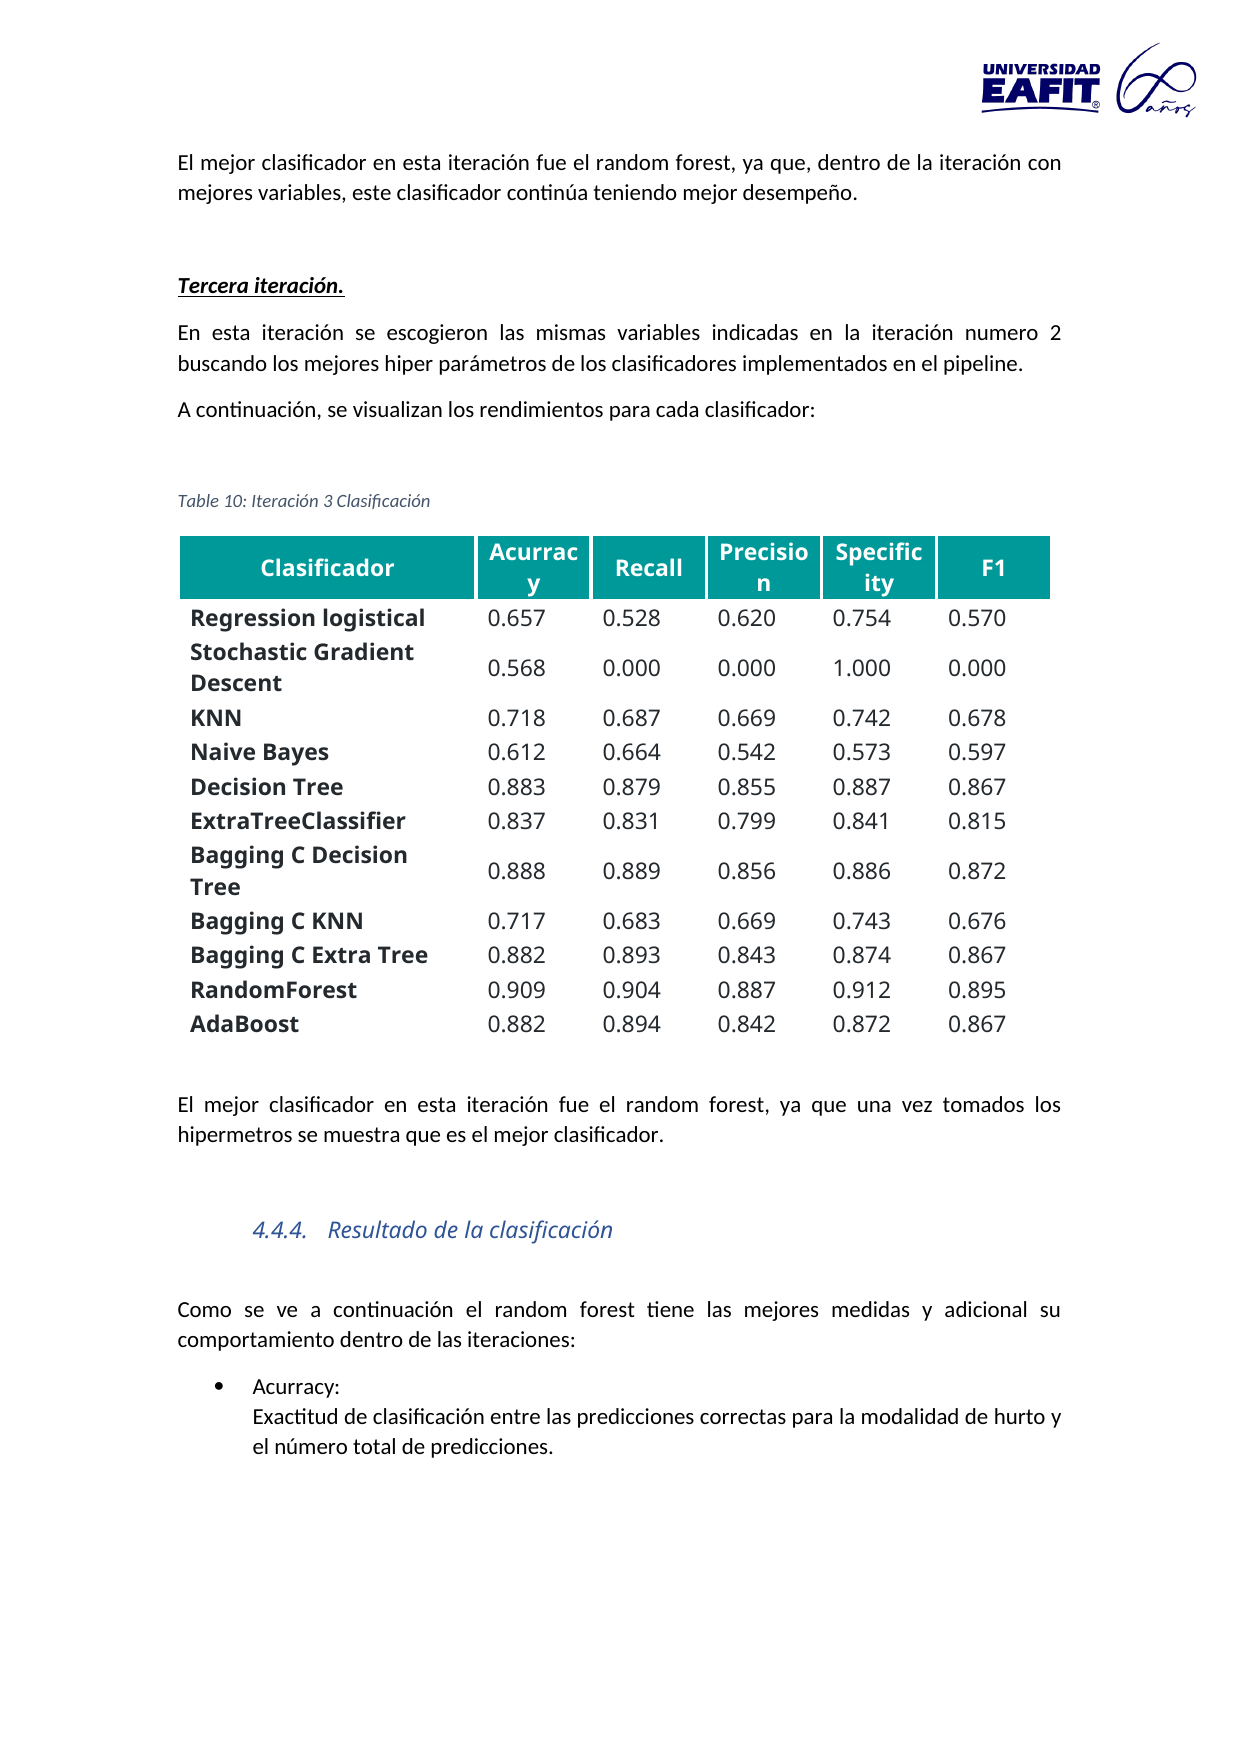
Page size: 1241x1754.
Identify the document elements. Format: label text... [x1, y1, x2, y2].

table_cell 0.882 [478, 939, 589, 971]
table_cell 0.815 [938, 805, 1050, 836]
table_cell 0.676 [938, 905, 1050, 936]
table_cell 0.895 [938, 974, 1050, 1005]
table_cell 0.856 [708, 839, 820, 902]
table_cell 0.743 [823, 905, 935, 936]
table_cell 0.528 [593, 602, 705, 633]
table_cell 0.570 [938, 602, 1050, 633]
table_header Clasificador [180, 536, 474, 599]
table_cell 1.000 [823, 636, 935, 699]
table_cell 0.831 [593, 805, 705, 836]
table_cell 0.872 [938, 839, 1050, 902]
table_cell 0.882 [478, 1008, 589, 1039]
table_cell 0.893 [593, 939, 705, 971]
table_cell 0.889 [593, 839, 705, 902]
table_cell 0.742 [823, 702, 935, 733]
table_cell 0.718 [478, 702, 589, 733]
table_cell 0.664 [593, 736, 705, 767]
table_cell 0.000 [938, 636, 1050, 699]
table_cell AdaBoost [180, 1008, 474, 1039]
table_cell 0.669 [708, 905, 820, 936]
table_cell 0.754 [823, 602, 935, 633]
table_cell 0.573 [823, 736, 935, 767]
text El mejor clasificador en esta iteración fue el random forest, ya que, dentro de la iteración con mejores variables, este clasificador continúa teniendo mejor desempeño. [177, 148, 1063, 206]
table_cell 0.887 [708, 974, 820, 1005]
list Acurracy: Exactitud de clasificación entre las predicciones correctas para la modalidad de hurto y el número total de predicciones. [215, 1372, 1063, 1460]
table_cell Bagging C KNN [180, 905, 474, 936]
text Tercera iteración. [177, 272, 1063, 299]
table_cell 0.620 [708, 602, 820, 633]
table_cell 0.837 [478, 805, 589, 836]
table_cell 0.678 [938, 702, 1050, 733]
table_header F1 [938, 536, 1050, 599]
table_cell 0.867 [938, 1008, 1050, 1039]
table_cell 0.894 [593, 1008, 705, 1039]
table_cell 0.717 [478, 905, 589, 936]
table_cell 0.855 [708, 771, 820, 802]
table_cell 0.912 [823, 974, 935, 1005]
table_cell 0.872 [823, 1008, 935, 1039]
table_cell 0.568 [478, 636, 589, 699]
table_cell Decision Tree [180, 771, 474, 802]
table_cell 0.657 [478, 602, 589, 633]
table_cell 0.886 [823, 839, 935, 902]
text El mejor clasificador en esta iteración fue el random forest, ya que una vez tomados los hipermetros se muestra que es el mejor clasificador. [177, 1090, 1063, 1148]
picture [980, 42, 1198, 131]
table_cell Regression logistical [180, 602, 474, 633]
table_cell Stochastic Gradient Descent [180, 636, 474, 699]
table_cell 0.000 [593, 636, 705, 699]
table_cell 0.841 [823, 805, 935, 836]
table_cell Naive Bayes [180, 736, 474, 767]
table_cell 0.683 [593, 905, 705, 936]
table_cell 0.867 [938, 771, 1050, 802]
table_cell 0.669 [708, 702, 820, 733]
table_cell ExtraTreeClassifier [180, 805, 474, 836]
table_header Precision [708, 536, 820, 599]
table_cell 0.843 [708, 939, 820, 971]
table_cell 0.842 [708, 1008, 820, 1039]
text Table 10: Iteración 3 Clasificación [177, 489, 1063, 512]
table_cell 0.799 [708, 805, 820, 836]
table_cell 0.687 [593, 702, 705, 733]
table_cell 0.887 [823, 771, 935, 802]
table_cell 0.909 [478, 974, 589, 1005]
table_cell 0.888 [478, 839, 589, 902]
text Como se ve a continuación el random forest tiene las mejores medidas y adicional su comportamiento dentro de las iteraciones: [177, 1295, 1063, 1353]
table_header Specificity [823, 536, 935, 599]
table_header Acurracy [478, 536, 589, 599]
subtitle Resultado de la clasificación [252, 1214, 1063, 1245]
table_cell 0.879 [593, 771, 705, 802]
table_cell 0.612 [478, 736, 589, 767]
table_cell RandomForest [180, 974, 474, 1005]
table_cell 0.874 [823, 939, 935, 971]
table_cell 0.597 [938, 736, 1050, 767]
table_cell 0.904 [593, 974, 705, 1005]
table_cell Bagging C Extra Tree [180, 939, 474, 971]
table_cell 0.000 [708, 636, 820, 699]
table_cell 0.542 [708, 736, 820, 767]
table_cell KNN [180, 702, 474, 733]
table_cell Bagging C Decision Tree [180, 839, 474, 902]
table_cell 0.883 [478, 771, 589, 802]
table_cell 0.867 [938, 939, 1050, 971]
text En esta iteración se escogieron las mismas variables indicadas en la iteración numero 2 buscando los mejores hiper parámetros de los clasificadores implementados en el pipeline. [177, 318, 1063, 377]
text A continuación, se visualizan los rendimientos para cada clasificador: [177, 396, 1063, 423]
table_header Recall [593, 536, 705, 599]
